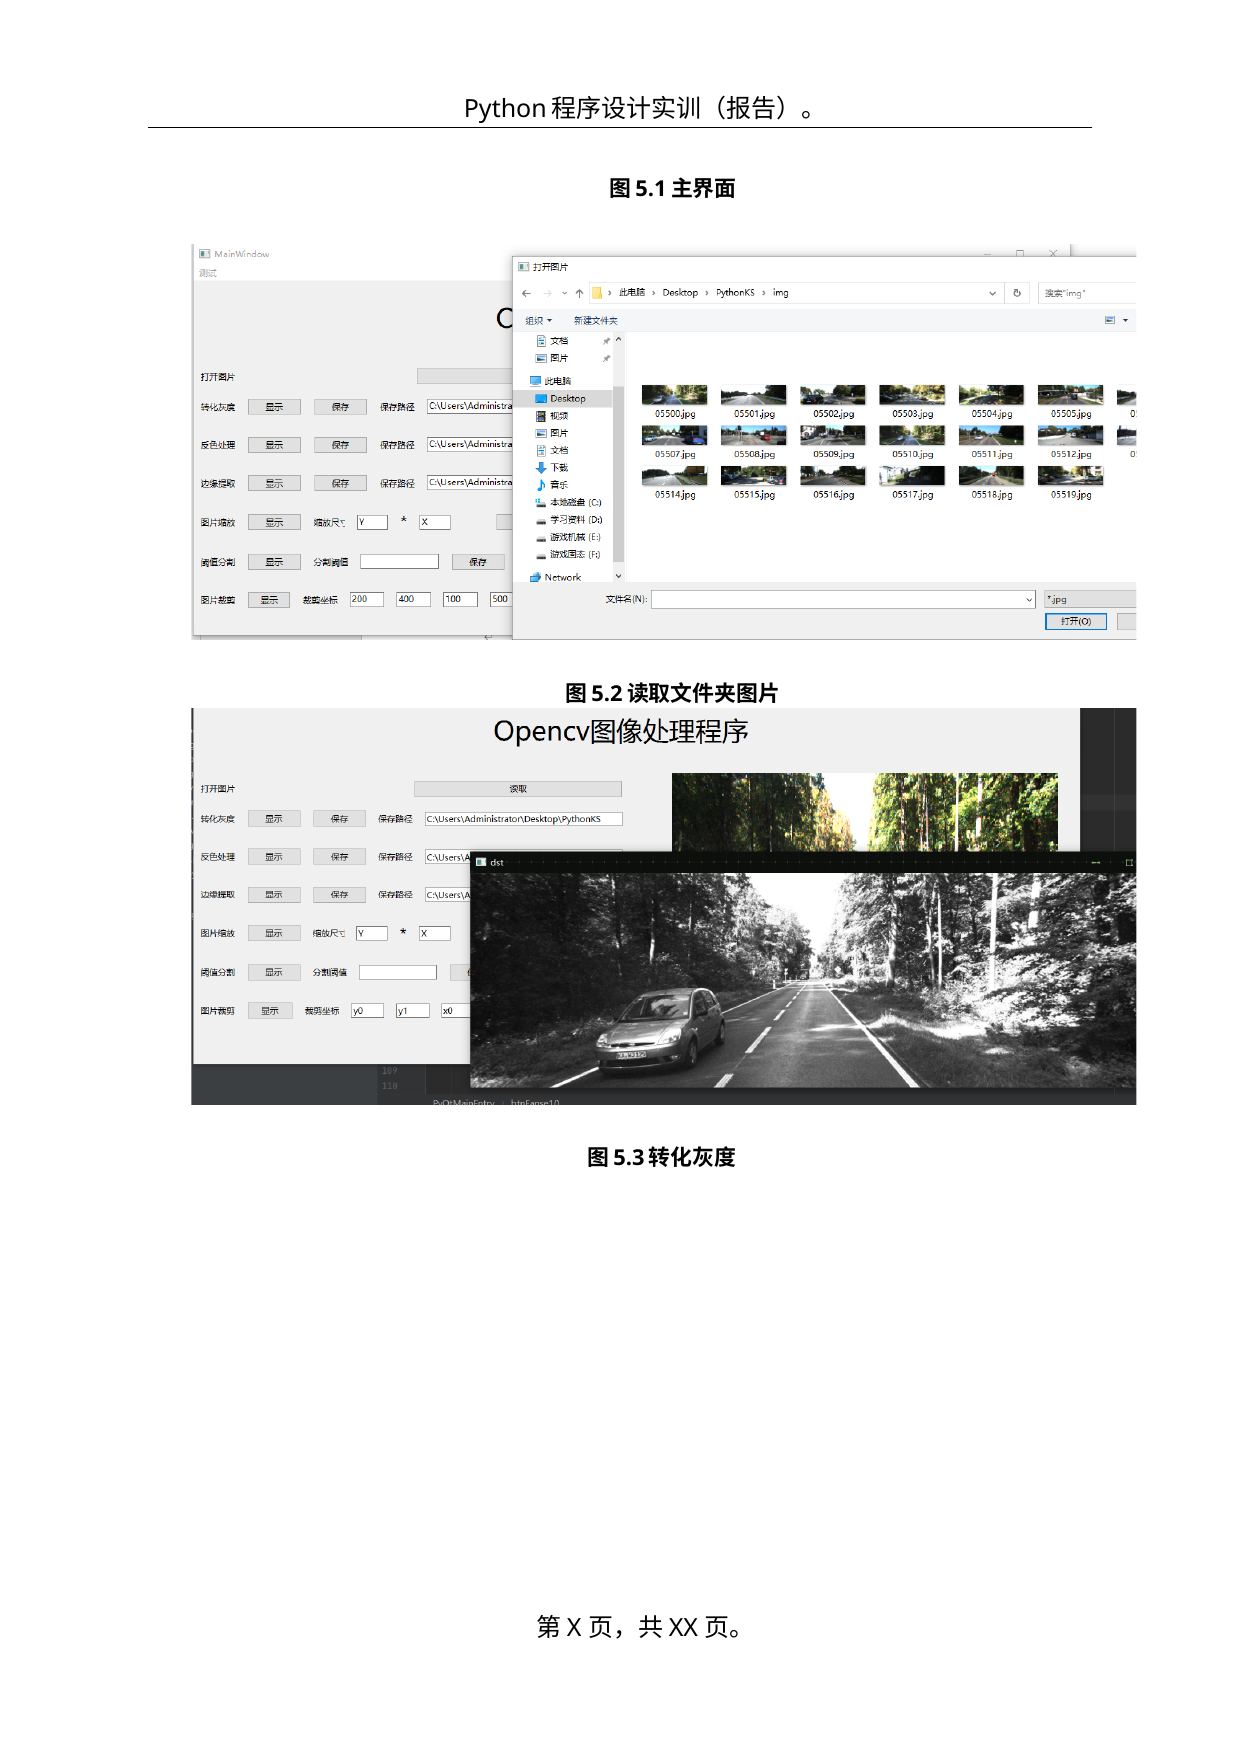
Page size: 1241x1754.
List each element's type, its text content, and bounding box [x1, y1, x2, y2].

text 图5.1主界面 [148, 171, 1092, 203]
text 图5.3转化灰度 [148, 1140, 1092, 1172]
picture [191, 244, 1137, 640]
picture [191, 708, 1137, 1105]
text 图5.2读取文件夹图片 [148, 676, 1092, 708]
